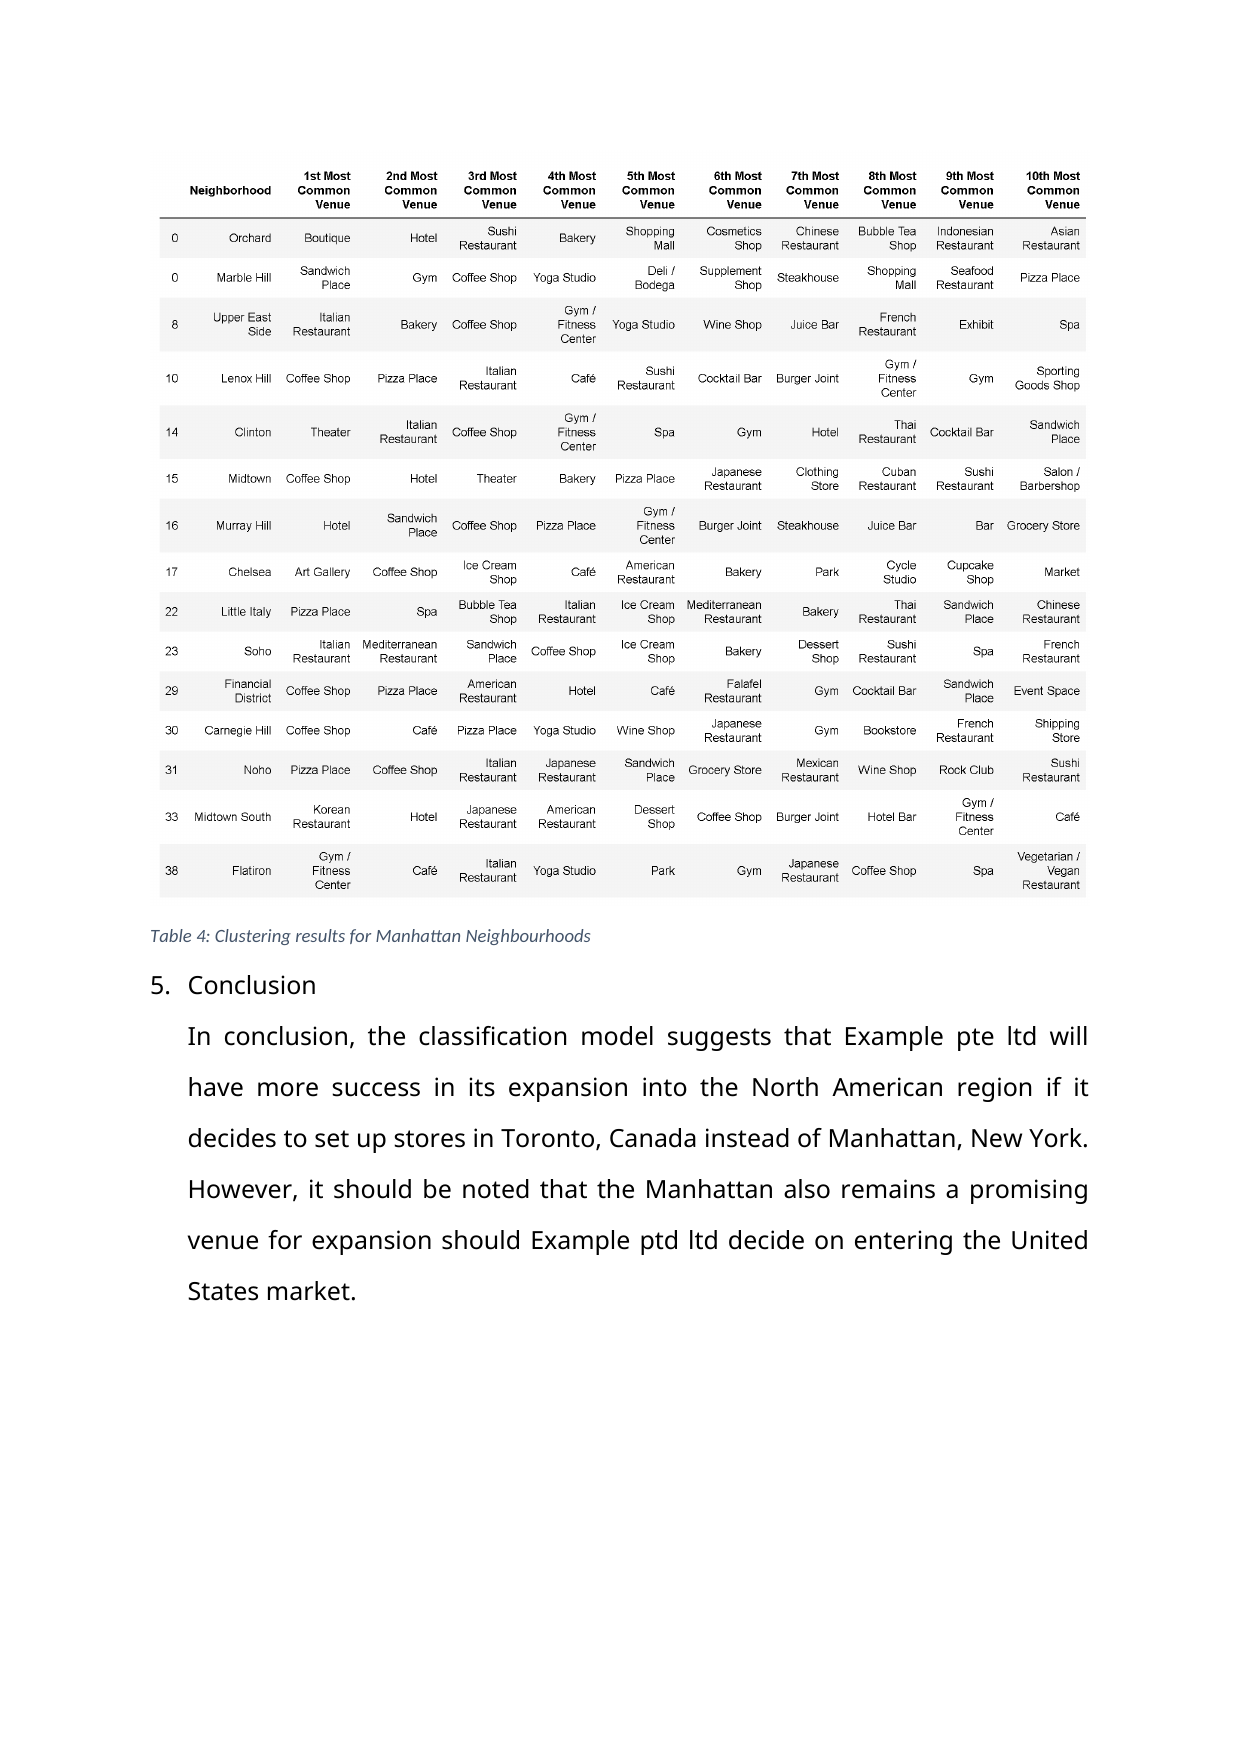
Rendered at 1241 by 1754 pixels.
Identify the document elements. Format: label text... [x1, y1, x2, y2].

list Conclusion [150, 968, 1090, 1002]
list In conclusion, the classification model suggests that Example pte ltd will have more success in its expansion into the North American region if it decides to set up stores in Toronto, Canada instead of Manhattan, New York. However, it should be noted that the Manhattan also remains a promising venue for expansion should Example ptd ltd decide on entering the United States market. [187, 1019, 1090, 1308]
picture [150, 150, 1091, 906]
